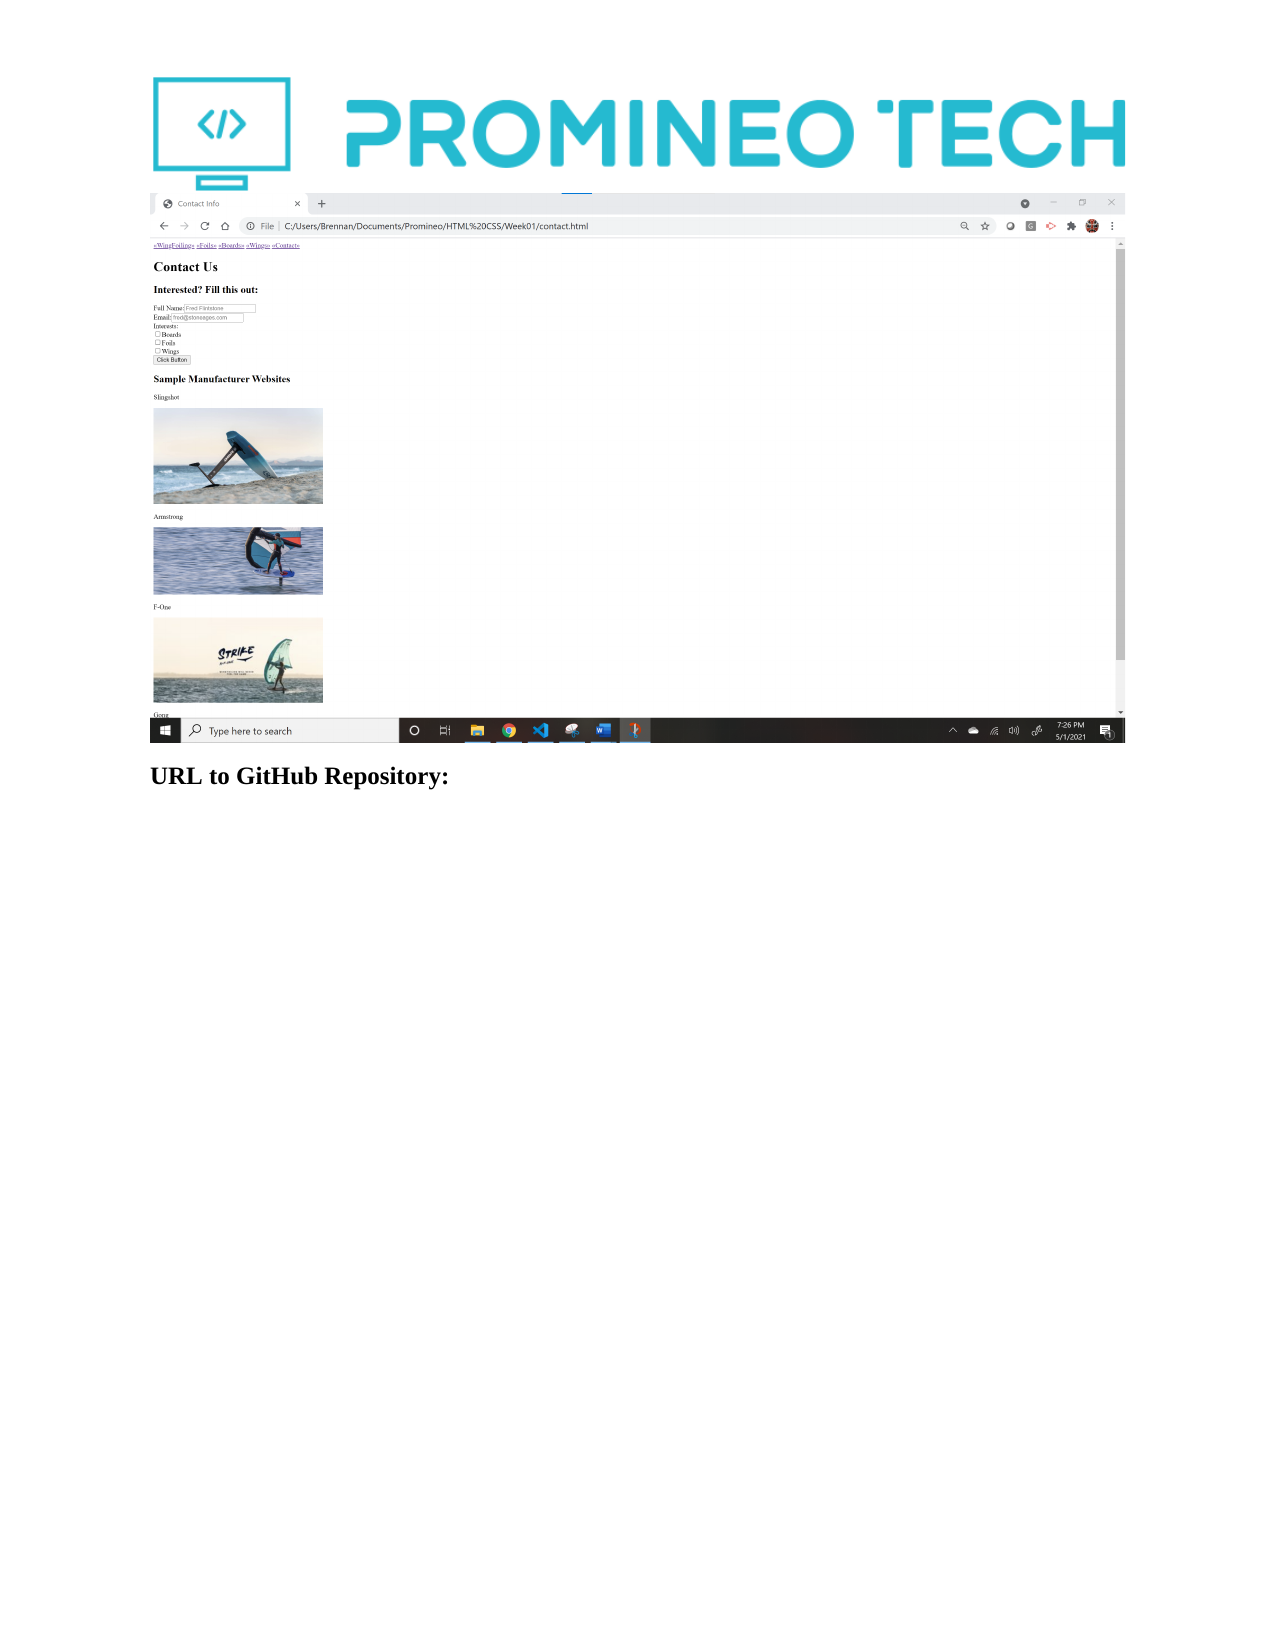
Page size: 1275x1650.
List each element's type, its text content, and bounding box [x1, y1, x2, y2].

text URL to GitHub Repository: [150, 761, 1125, 790]
picture [150, 75, 1125, 743]
